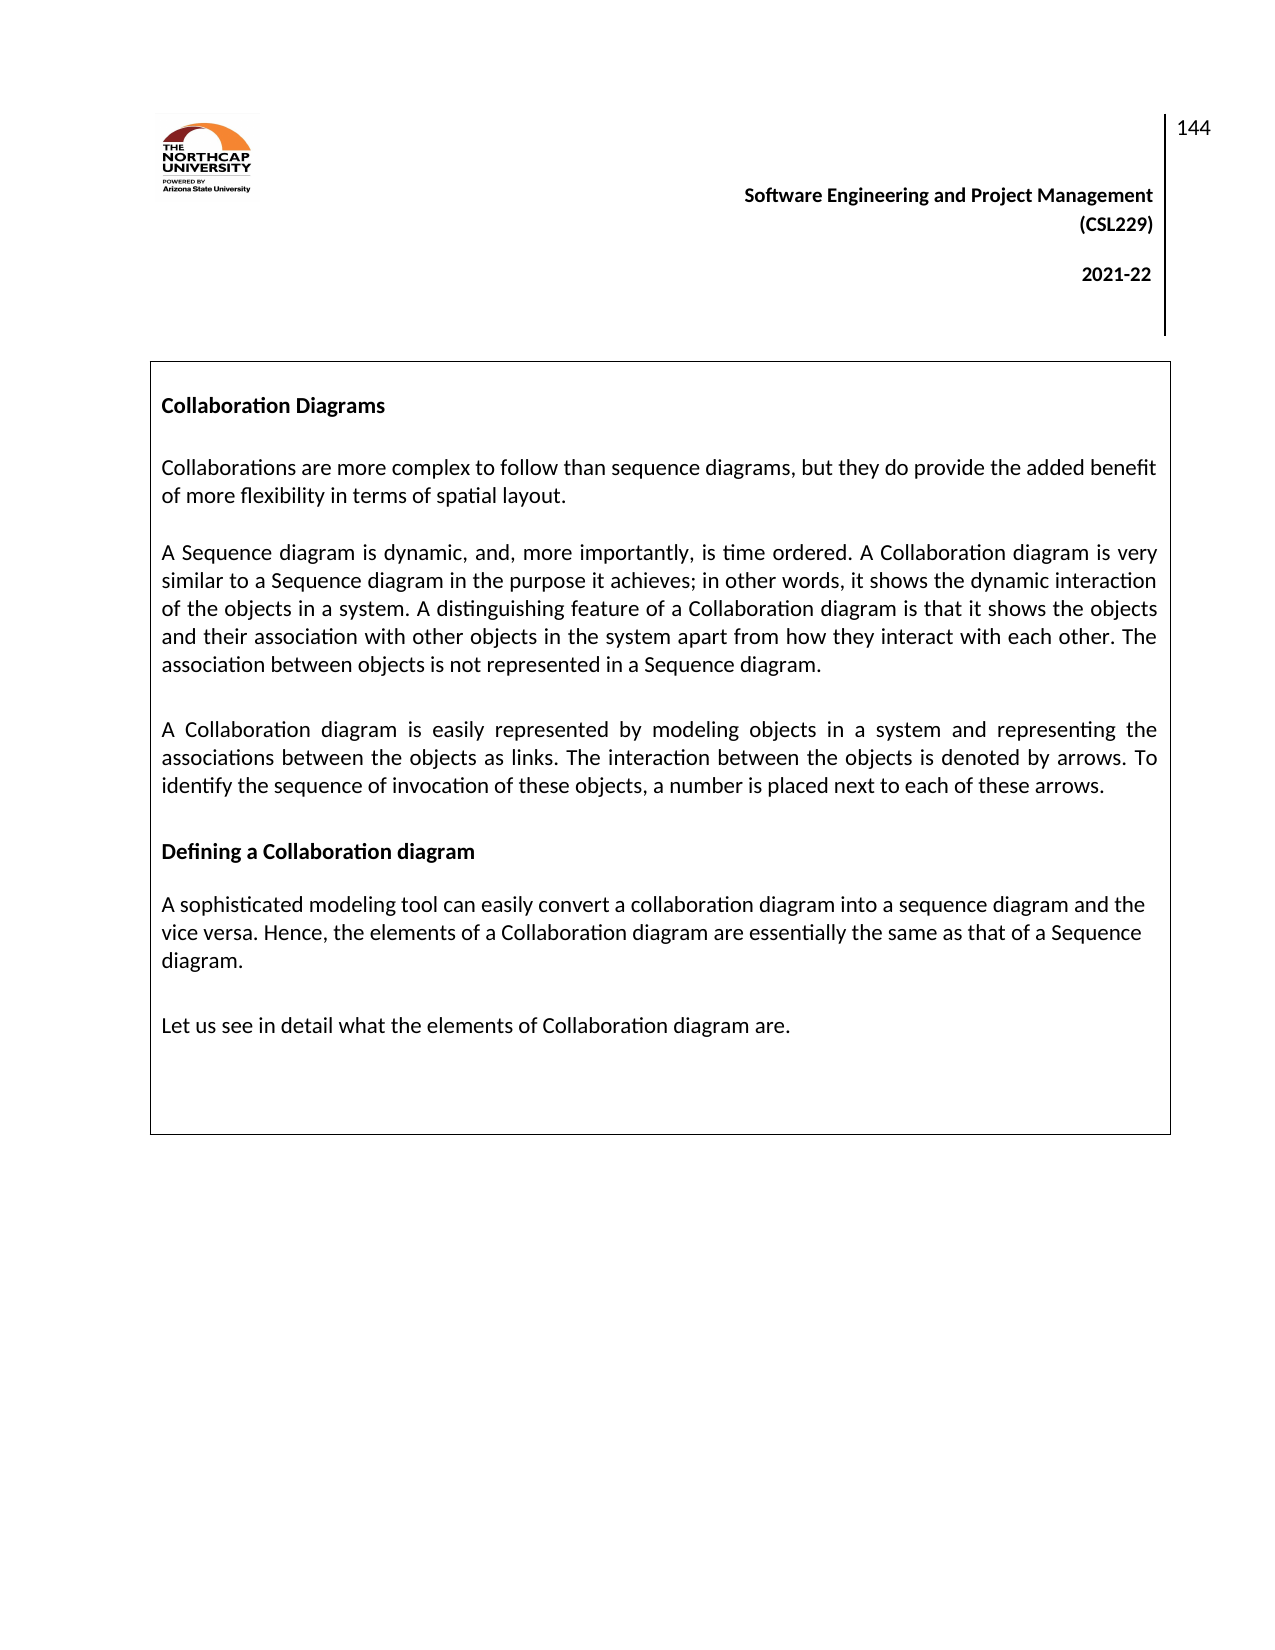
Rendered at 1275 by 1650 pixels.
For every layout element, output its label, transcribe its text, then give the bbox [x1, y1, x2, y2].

picture [155, 113, 260, 202]
